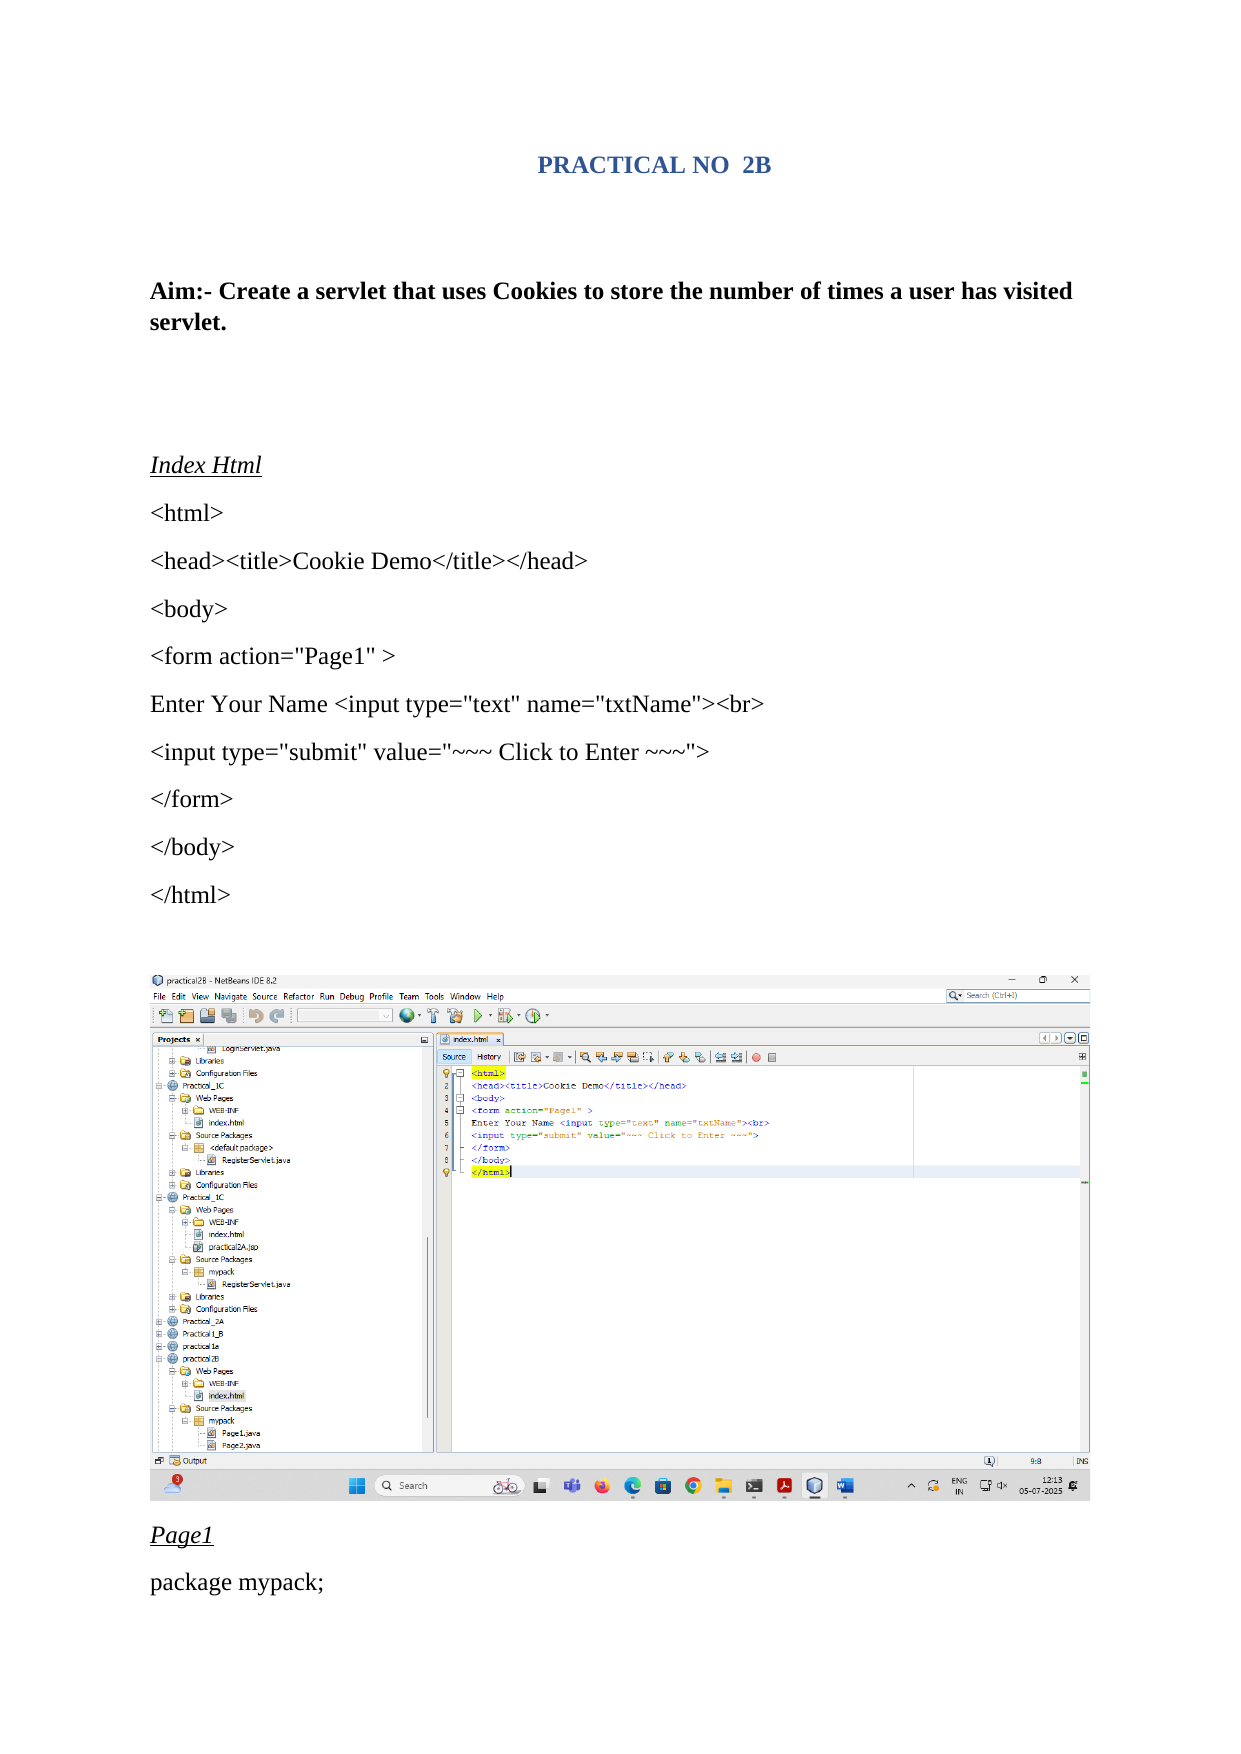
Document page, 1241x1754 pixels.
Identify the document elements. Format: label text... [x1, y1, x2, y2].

text <form action="Page1" > [150, 641, 1090, 670]
text Page1 [150, 1520, 1090, 1548]
text <head><title>Cookie Demo</title></head> [150, 546, 1090, 575]
subtitle PRACTICAL NO 2B [150, 150, 1090, 179]
text Enter Your Name <input type="text" name="txtName"><br> [150, 689, 1090, 718]
text <body> [150, 594, 1090, 622]
text Aim:- Create a servlet that uses Cookies to store the number of times a user has visited servlet. [149, 276, 1077, 336]
text <html> [150, 498, 1090, 527]
text <input type="submit" value="~~~ Click to Enter ~~~"> [150, 737, 1090, 766]
text </html> [150, 880, 1090, 909]
picture [150, 975, 1091, 1501]
text </body> [150, 832, 1090, 861]
text Index Html [150, 451, 1090, 479]
text </form> [150, 784, 1090, 813]
text package mypack; [150, 1567, 1090, 1596]
